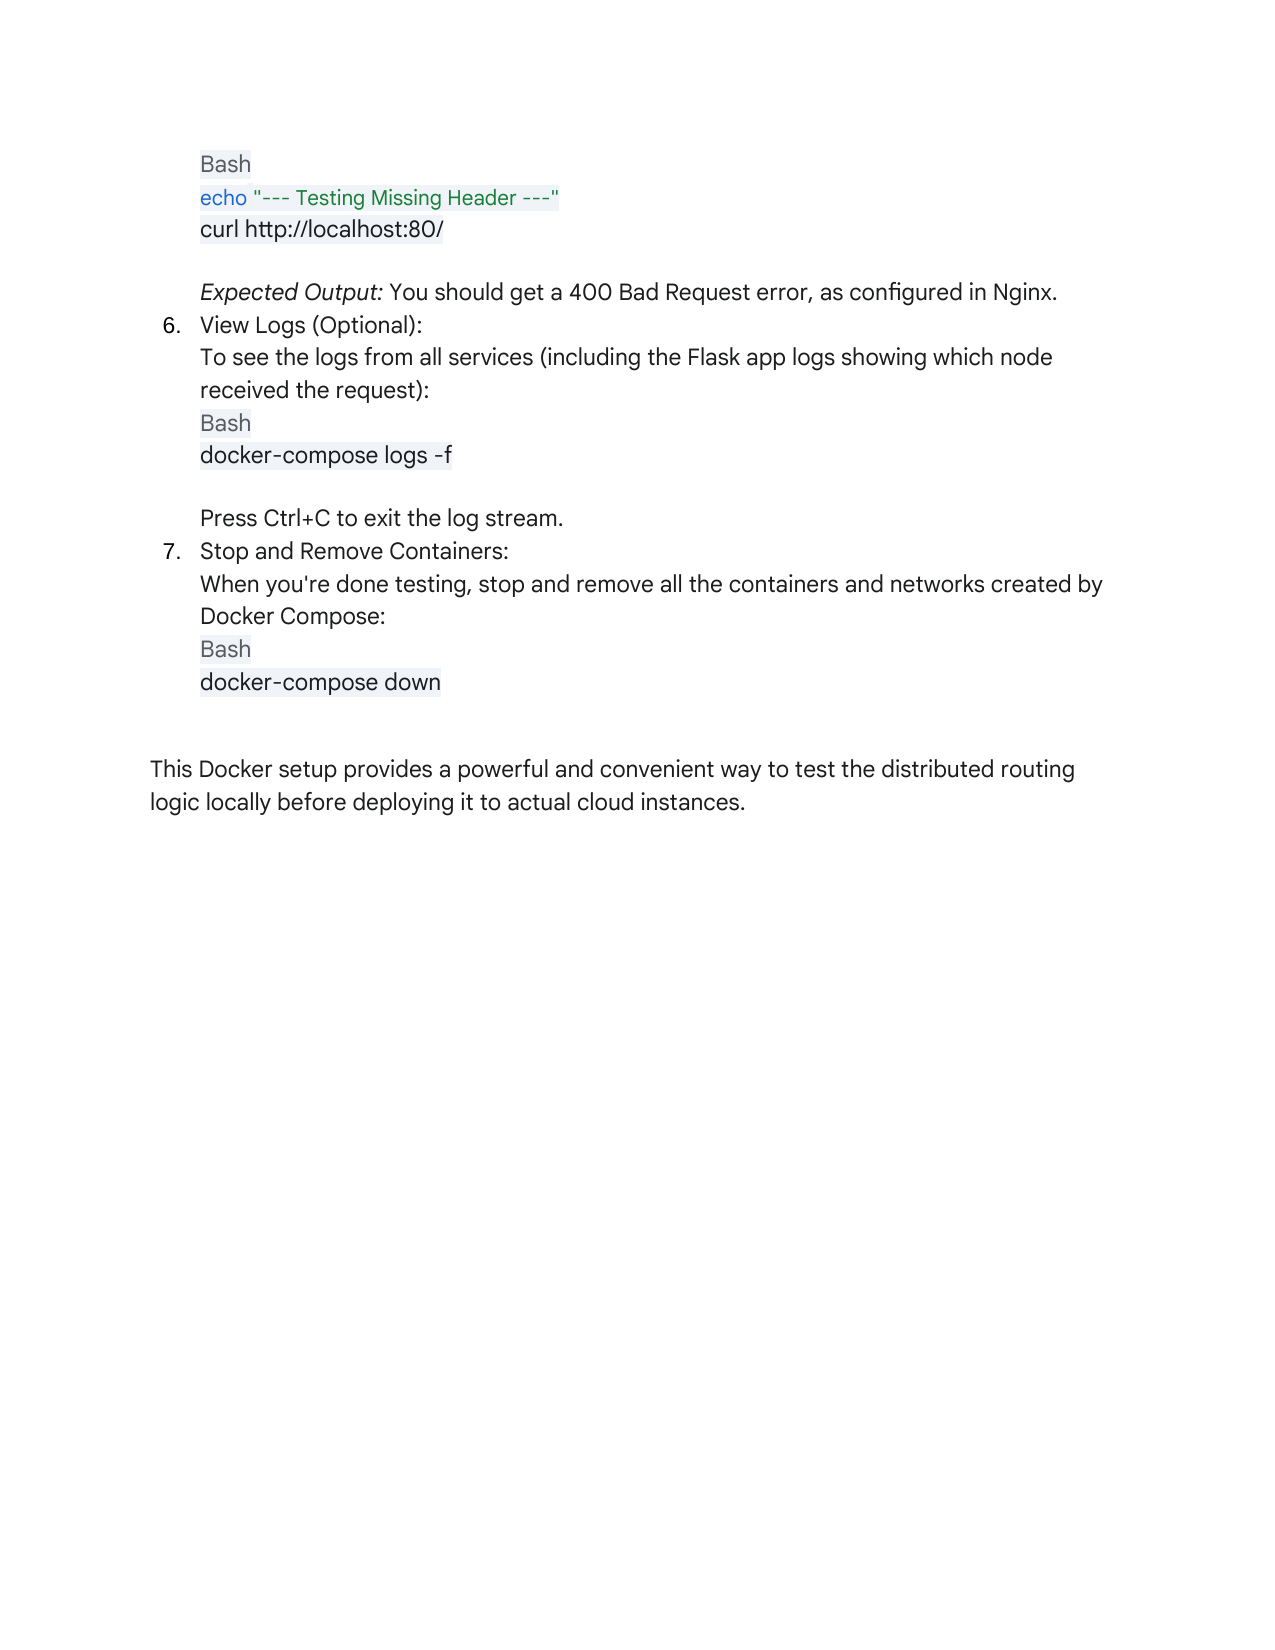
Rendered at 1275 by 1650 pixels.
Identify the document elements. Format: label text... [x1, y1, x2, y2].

text This Docker setup provides a powerful and convenient way to test the distributed routing logic locally before deploying it to actual cloud instances. [150, 755, 1125, 817]
list View Logs (Optional): To see the logs from all services (including the Flask app logs showing which node received the request): Bash docker-compose logs -f Press Ctrl+C to exit the log stream. [162, 311, 1125, 533]
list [162, 150, 1125, 307]
list Stop and Remove Containers: When you're done testing, stop and remove all the containers and networks created by Docker Compose: Bash docker-compose down [162, 537, 1125, 727]
